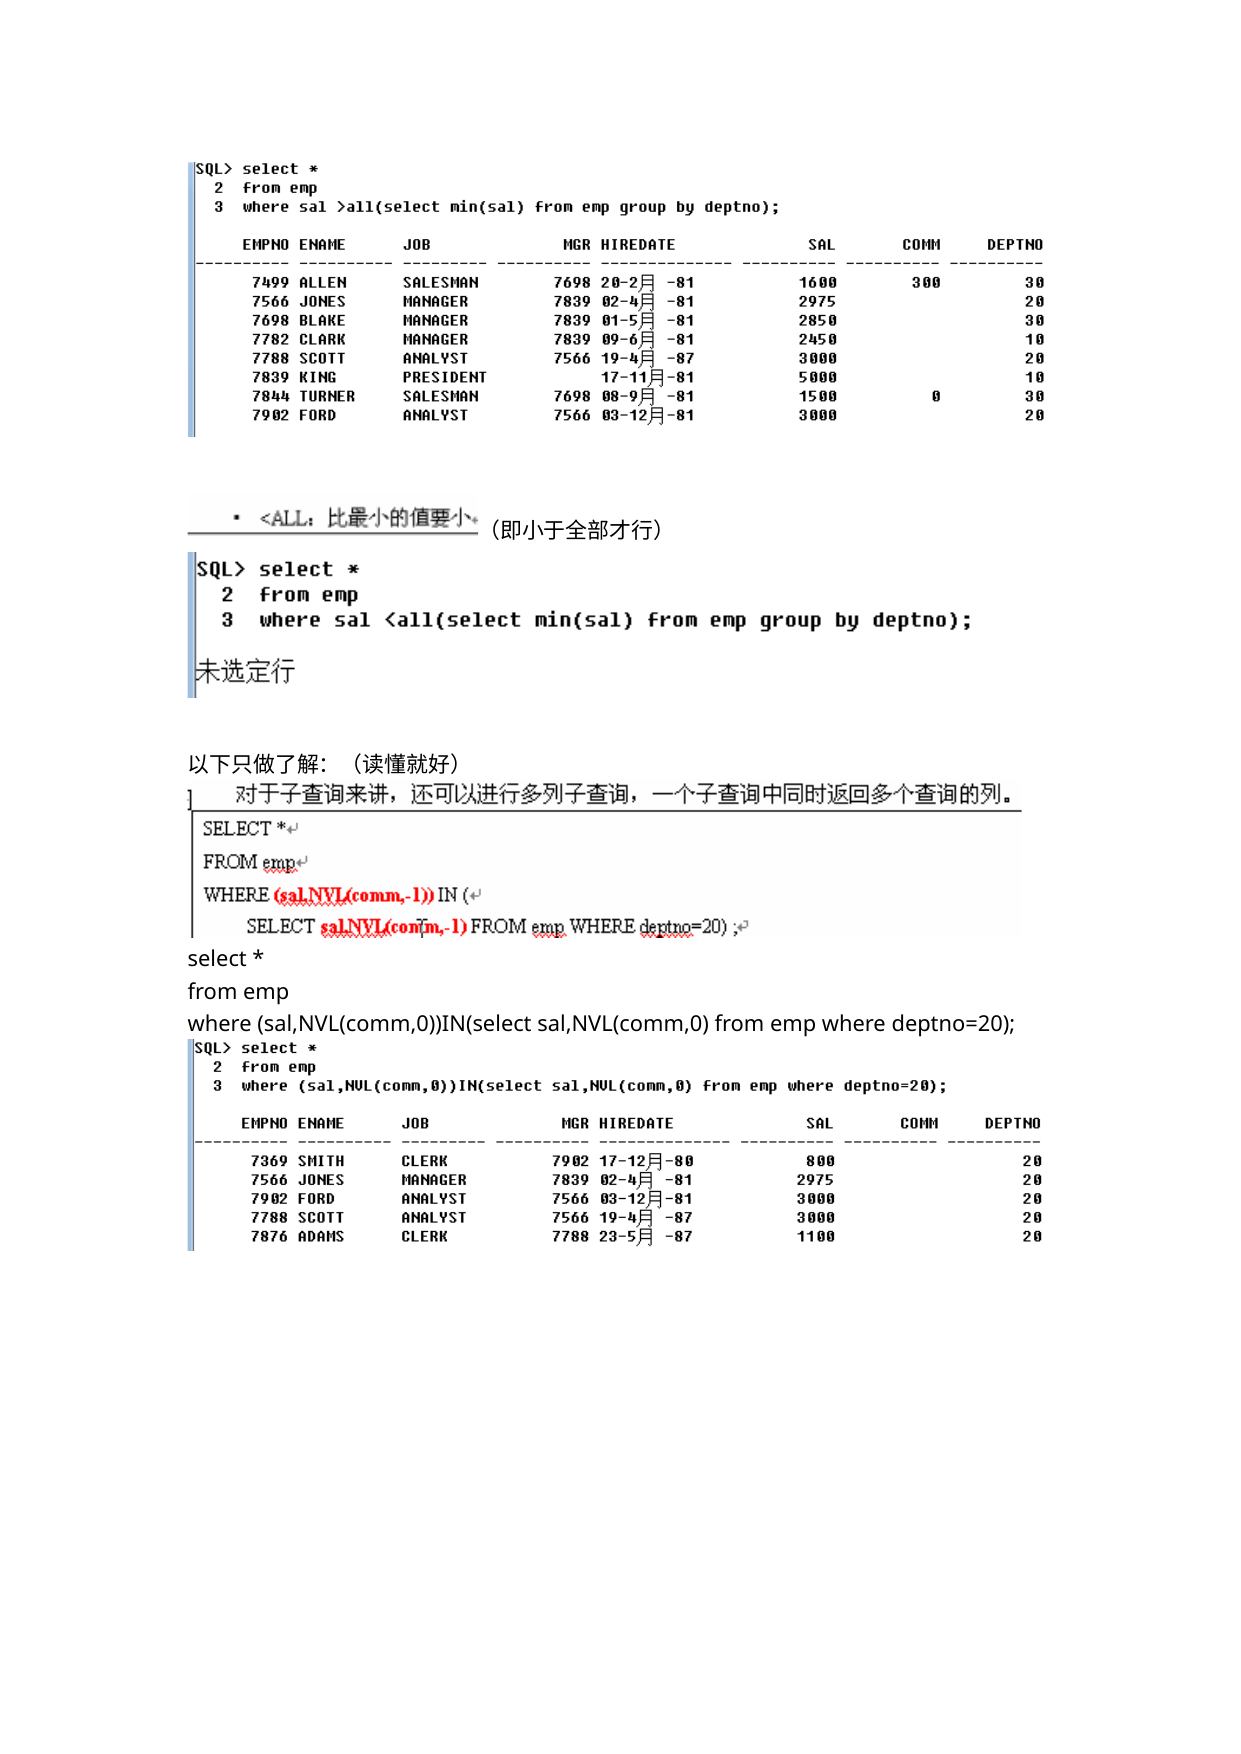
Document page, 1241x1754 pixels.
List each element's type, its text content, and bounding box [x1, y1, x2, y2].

picture [187, 493, 479, 539]
list 以下只做了解：（读懂就好） [187, 747, 1053, 779]
picture [187, 779, 1022, 938]
list where (sal,NVL(comm,0))IN(select sal,NVL(comm,0) from emp where deptno=20); [187, 1007, 1053, 1039]
list select * [187, 942, 1053, 974]
list from emp [187, 974, 1053, 1007]
picture [187, 552, 982, 698]
picture [187, 162, 1053, 437]
picture [187, 1039, 1053, 1251]
list （即小于全部才行） [187, 487, 1053, 552]
